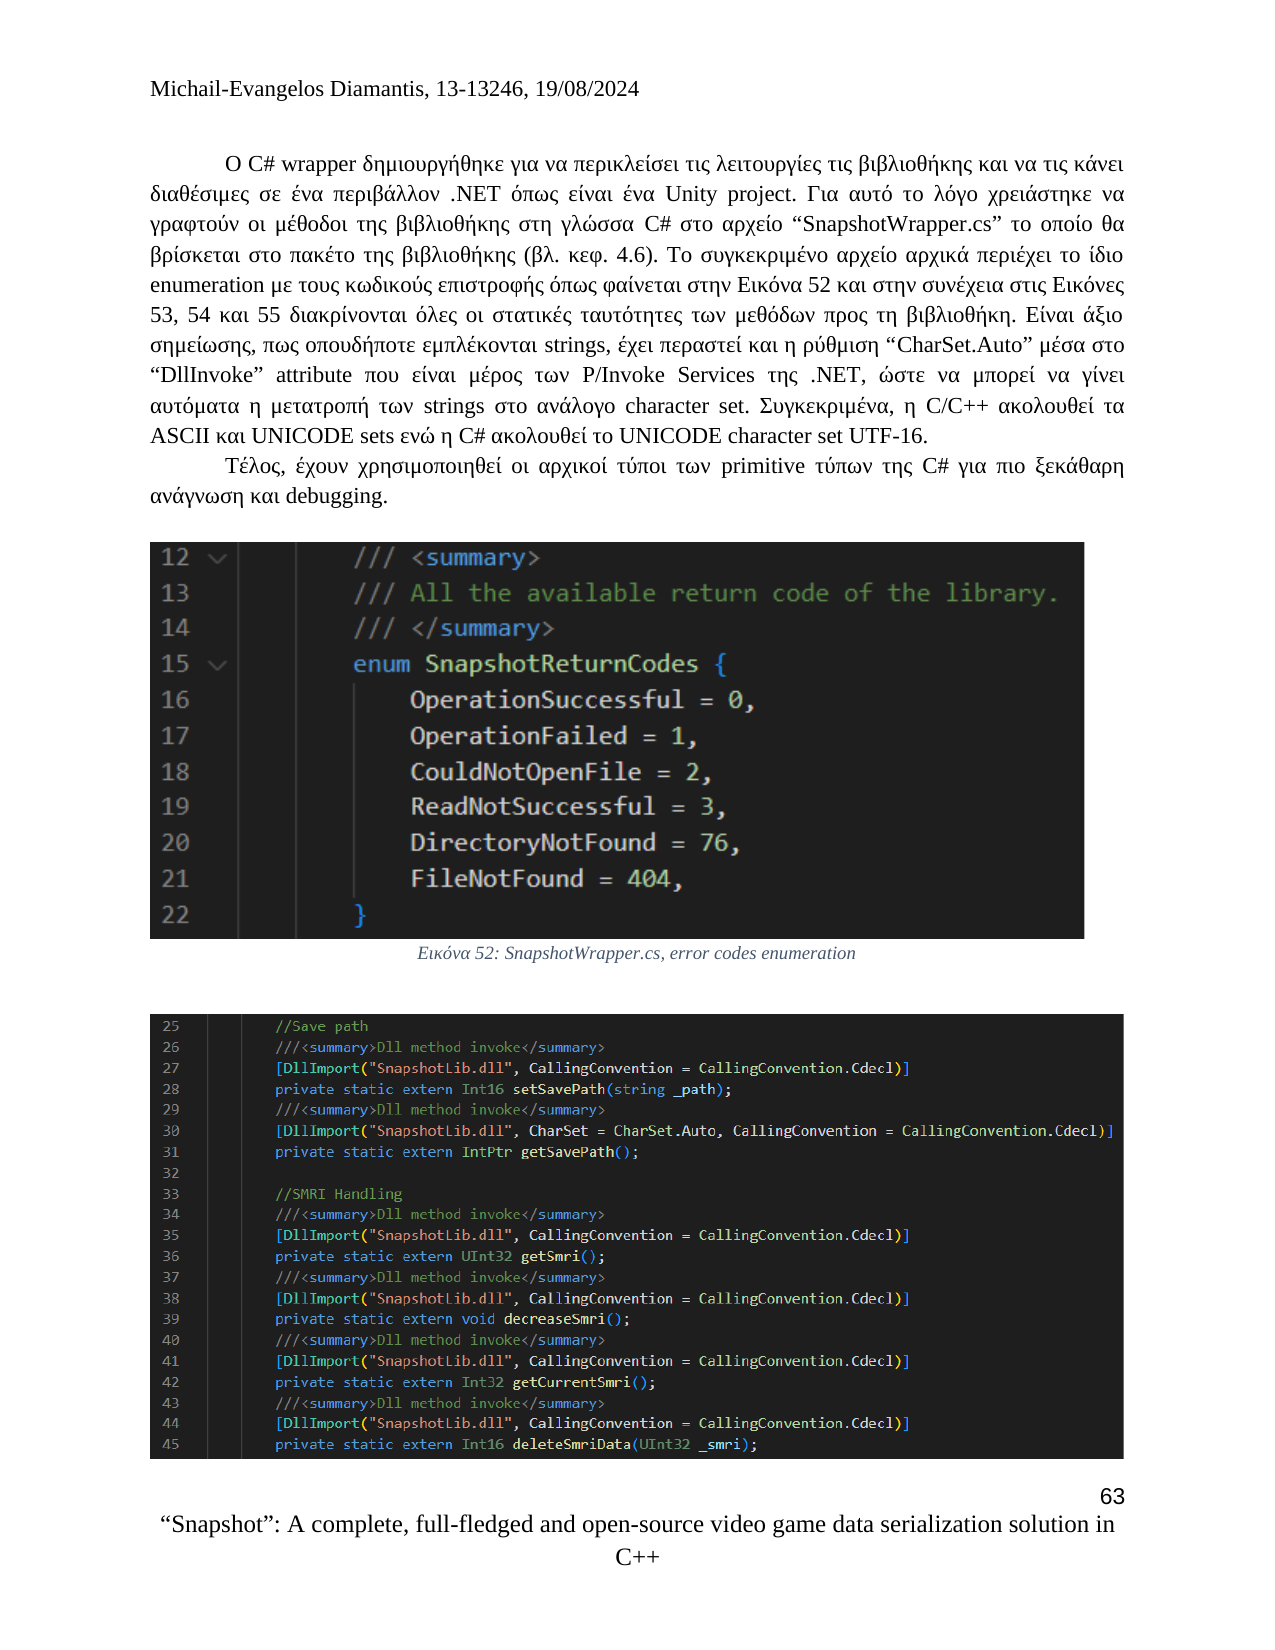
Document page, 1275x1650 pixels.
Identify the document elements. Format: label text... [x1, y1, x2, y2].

text Ο C# wrapper δημιουργήθηκε για να περικλείσει τις λειτουργίες τις βιβλιοθήκης και να τις κάνει διαθέσιμες σε ένα περιβάλλον .NET όπως είναι ένα Unity project. Για αυτό το λόγο χρειάστηκε να γραφτούν οι μέθοδοι της βιβλιοθήκης στη γλώσσα C# στο αρχείο “SnapshotWrapper.cs” το οποίο θα βρίσκεται στο πακέτο της βιβλιοθήκης (βλ. κεφ. 4.6). Το συγκεκριμένο αρχείο αρχικά περιέχει το ίδιο enumeration με τους κωδικούς επιστροφής όπως φαίνεται στην Εικόνα 52 και στην συνέχεια στις Εικόνες 53, 54 και 55 διακρίνονται όλες οι στατικές ταυτότητες των μεθόδων προς τη βιβλιοθήκη. Είναι άξιο σημείωσης, πως οπουδήποτε εμπλέκονται strings, έχει περαστεί και η ρύθμιση “CharSet.Auto” μέσα στο “DllInvoke” attribute που είναι μέρος των P/Invoke Services της .NET, ώστε να μπορεί να γίνει αυτόματα η μετατροπή των strings στο ανάλογο character set. Συγκεκριμένα, η C/C++ ακολουθεί τα ASCII και UNICODE sets ενώ η C# ακολουθεί το UNICODE character set UTF-16. [150, 150, 1125, 448]
text Τέλος, έχουν χρησιμοποιηθεί οι αρχικοί τύποι των primitive τύπων της C# για πιο ξεκάθαρη ανάγνωση και debugging. [150, 452, 1125, 509]
text Εικόνα 52: SnapshotWrapper.cs, error codes enumeration [150, 942, 1125, 963]
picture [150, 1014, 1124, 1459]
picture [150, 542, 1085, 939]
